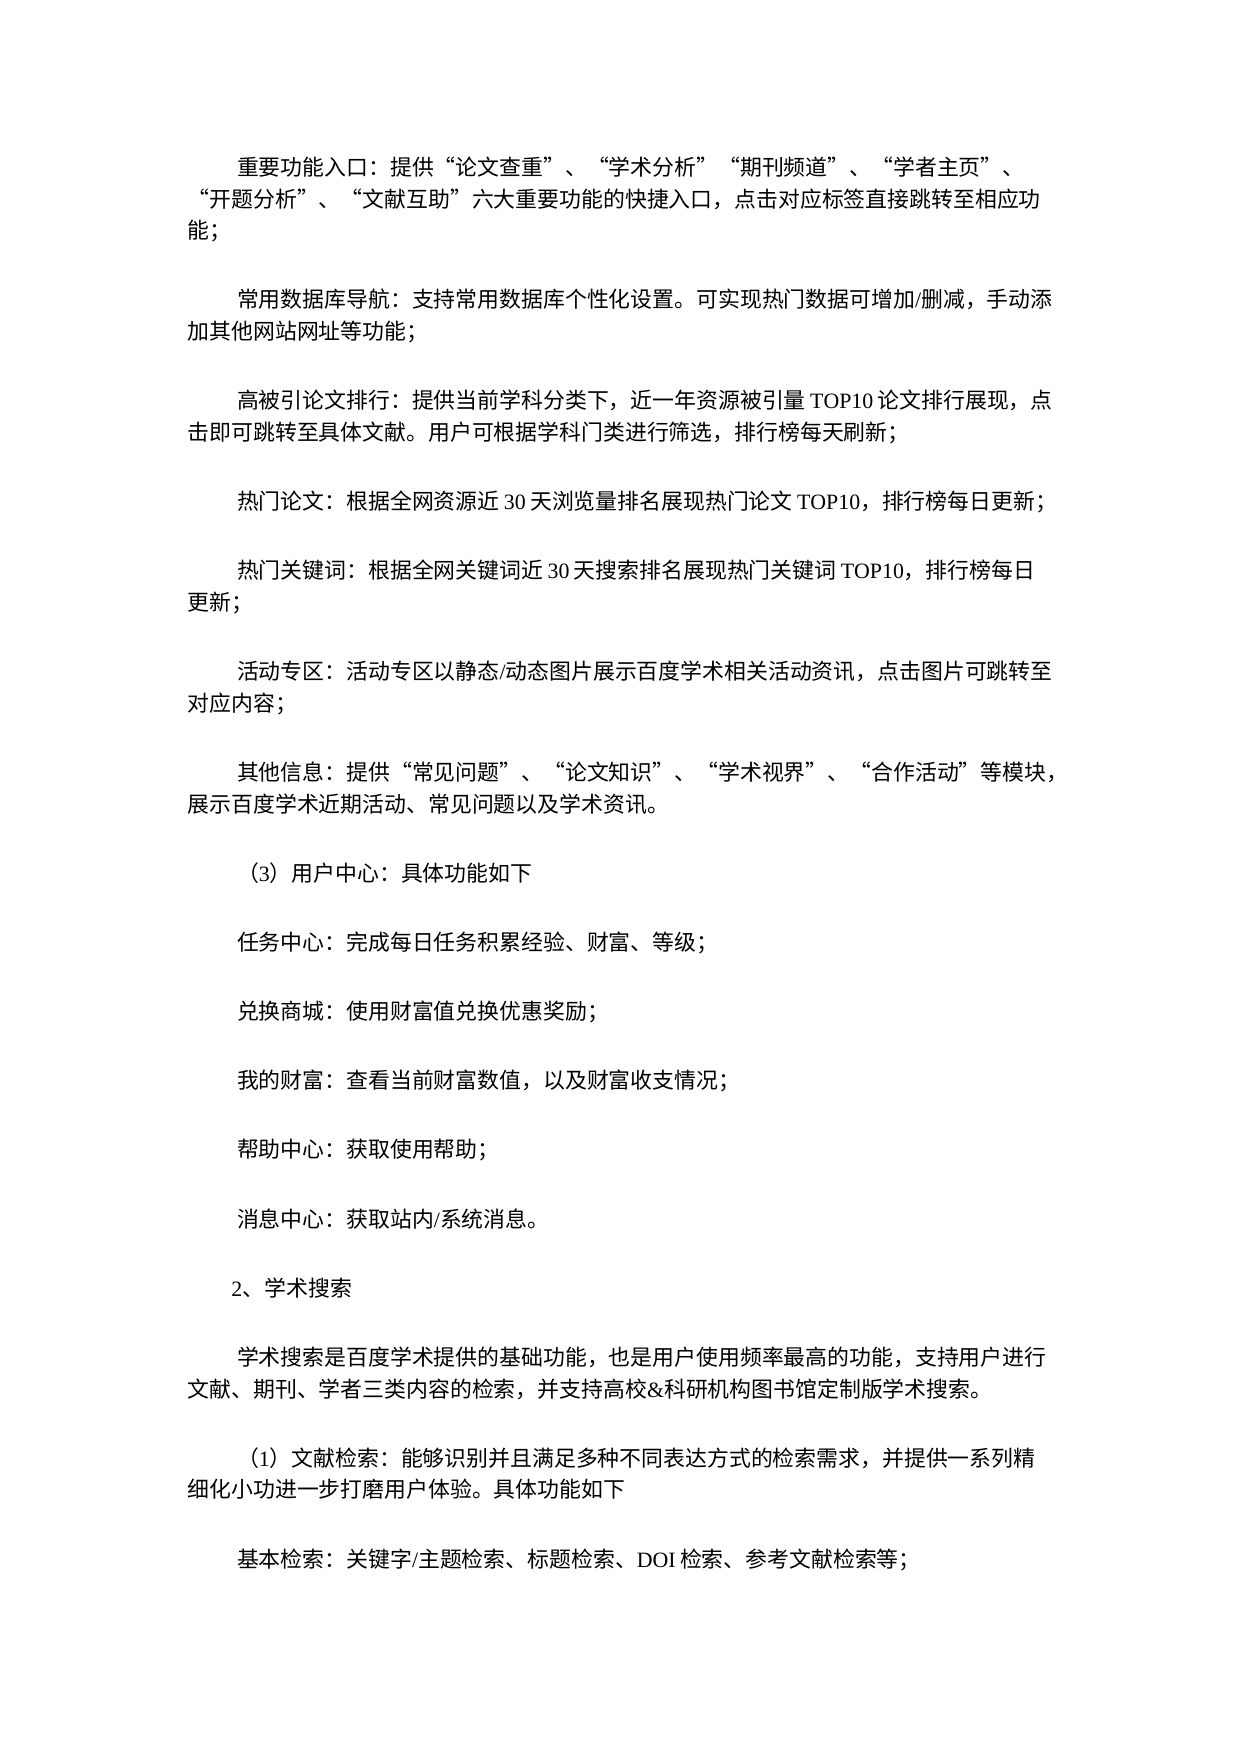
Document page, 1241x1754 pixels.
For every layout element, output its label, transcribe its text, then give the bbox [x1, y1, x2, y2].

text 帮助中心：获取使用帮助； [187, 1132, 1053, 1164]
text 活动专区：活动专区以静态/动态图片展示百度学术相关活动资讯，点击图片可跳转至对应内容； [187, 654, 1053, 717]
text （3）用户中心：具体功能如下 [187, 856, 1053, 887]
text （1）文献检索：能够识别并且满足多种不同表达方式的检索需求，并提供一系列精细化小功进一步打磨用户体验。具体功能如下 [187, 1441, 1053, 1504]
text 高被引论文排行：提供当前学科分类下，近一年资源被引量TOP10论文排行展现，点击即可跳转至具体文献。用户可根据学科门类进行筛选，排行榜每天刷新； [187, 383, 1053, 447]
text 重要功能入口：提供“论文查重”、“学术分析”“期刊频道”、“学者主页”、“开题分析”、“文献互助”六大重要功能的快捷入口，点击对应标签直接跳转至相应功能； [187, 150, 1053, 245]
text 常用数据库导航：支持常用数据库个性化设置。可实现热门数据可增加/删减，手动添加其他网站网址等功能； [187, 282, 1053, 346]
text 任务中心：完成每日任务积累经验、财富、等级； [187, 925, 1053, 957]
text 学术搜索是百度学术提供的基础功能，也是用户使用频率最高的功能，支持用户进行文献、期刊、学者三类内容的检索，并支持高校&科研机构图书馆定制版学术搜索。 [187, 1340, 1053, 1403]
text 兑换商城：使用财富值兑换优惠奖励； [187, 994, 1053, 1026]
text 其他信息：提供“常见问题”、“论文知识”、“学术视界”、“合作活动”等模块，展示百度学术近期活动、常见问题以及学术资讯。 [187, 755, 1053, 818]
text 我的财富：查看当前财富数值，以及财富收支情况； [187, 1063, 1053, 1095]
text 热门关键词：根据全网关键词近30天搜索排名展现热门关键词TOP10，排行榜每日更新； [187, 553, 1053, 617]
text 热门论文：根据全网资源近30天浏览量排名展现热门论文TOP10，排行榜每日更新； [187, 484, 1053, 516]
text 消息中心：获取站内/系统消息。 [187, 1202, 1053, 1233]
text 基本检索：关键字/主题检索、标题检索、DOI检索、参考文献检索等； [187, 1542, 1053, 1573]
text 2、学术搜索 [187, 1271, 1053, 1302]
